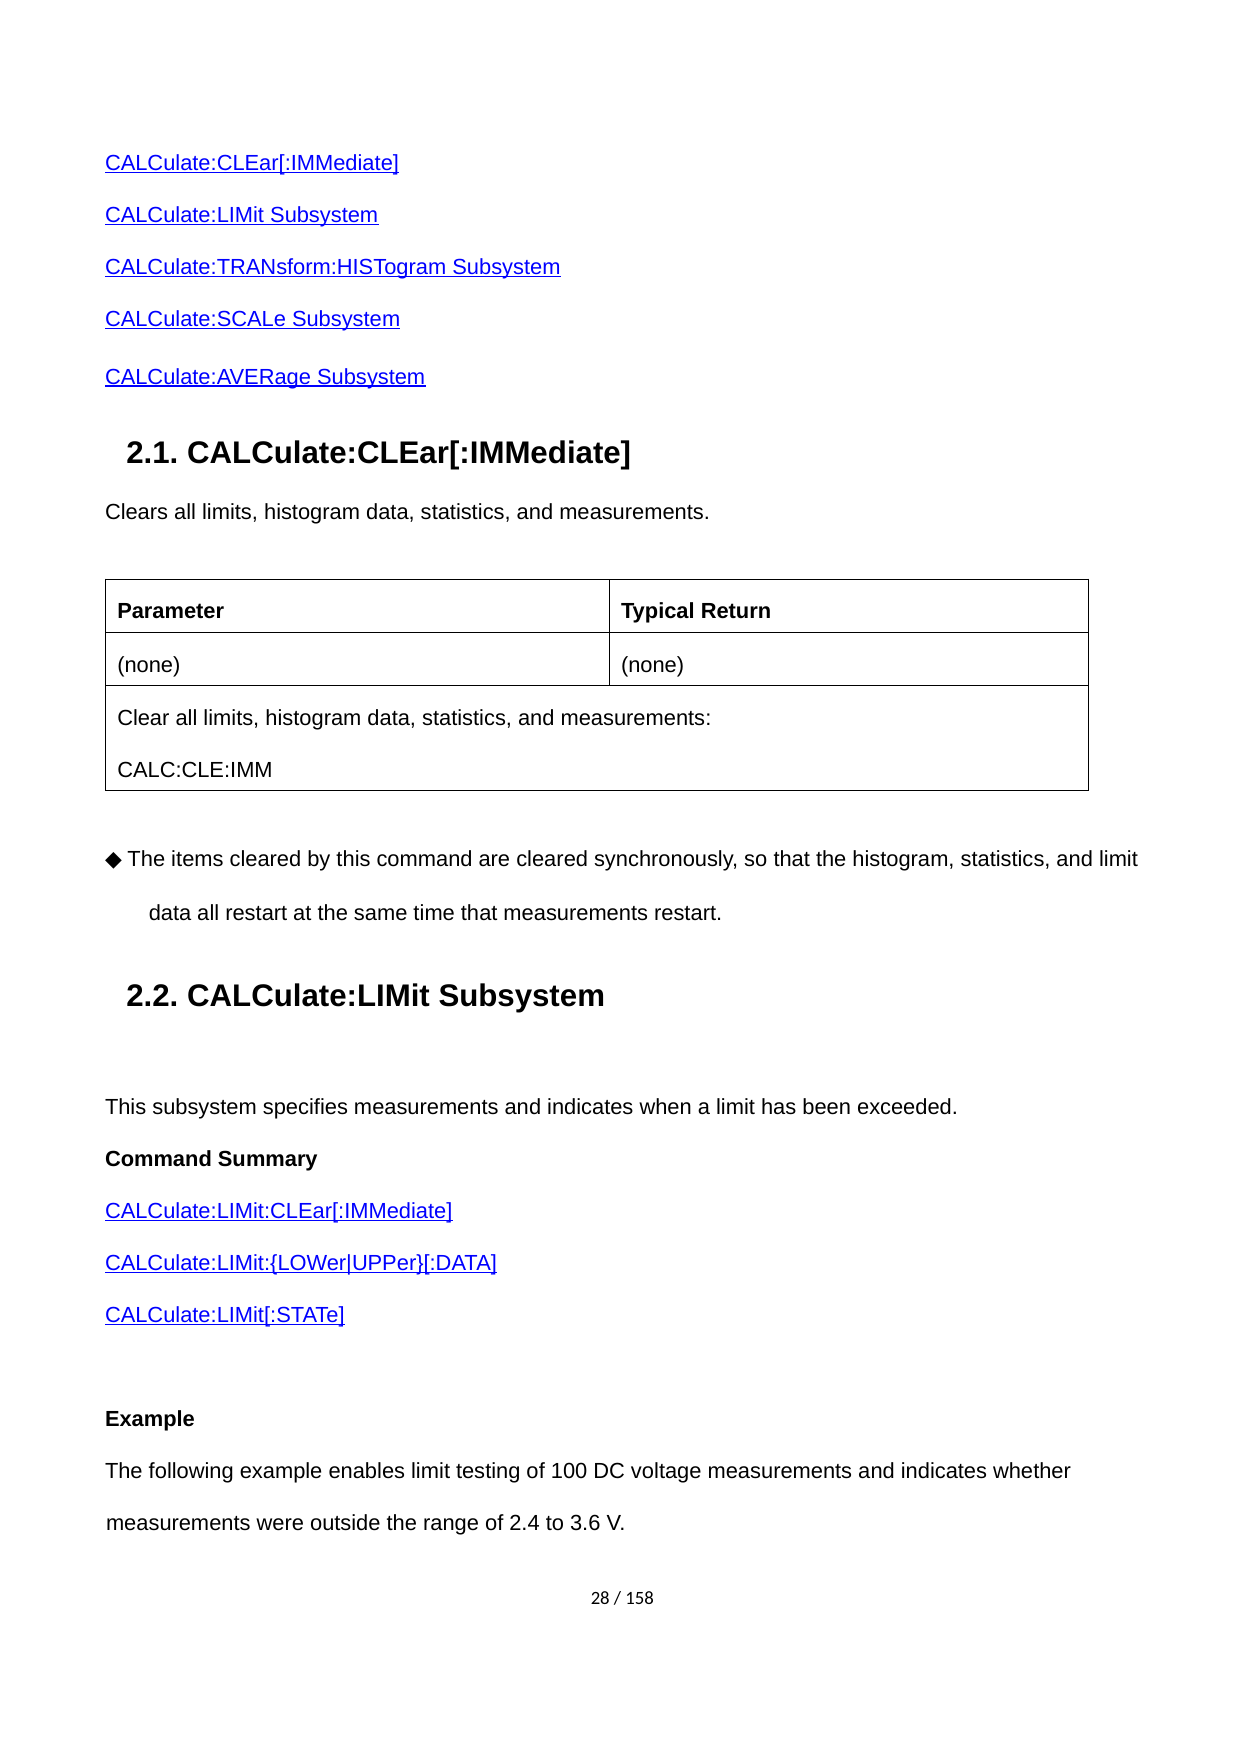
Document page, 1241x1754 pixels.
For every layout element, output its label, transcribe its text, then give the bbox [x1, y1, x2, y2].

text CALCulate:CLEar[:IMMediate] [105, 150, 1140, 175]
text CALCulate:SCALe Subsystem [105, 306, 1140, 331]
text ◆ The items cleared by this command are cleared synchronously, so that the histogram, statistics, and limit data all restart at the same time that measurements restart. [105, 843, 1139, 925]
table_header Parameter [106, 580, 609, 632]
text Command Summary [105, 1146, 1140, 1171]
text CALCulate:AVERage Subsystem [105, 363, 1140, 389]
text CALCulate:LIMit[:STATe] [105, 1302, 1140, 1327]
table_cell Clear all limits, histogram data, statistics, and measurements: CALC:CLE:IMM [106, 686, 1088, 790]
text The following example enables limit testing of 100 DC voltage measurements and indicates whether measurements were outside the range of 2.4 to 3.6 V. [105, 1458, 1139, 1535]
text 2.1. CALCulate:CLEar[:IMMediate] [126, 434, 950, 471]
text Example [105, 1406, 1140, 1431]
text Clears all limits, histogram data, statistics, and measurements. [105, 499, 1139, 524]
text This subsystem specifies measurements and indicates when a limit has been exceeded. [105, 1094, 1139, 1119]
text 2.2. CALCulate:LIMit Subsystem [126, 977, 950, 1013]
text CALCulate:LIMit:{LOWer|UPPer}[:DATA] [105, 1250, 1140, 1275]
table_cell (none) [106, 633, 609, 685]
table_header Typical Return [610, 580, 1088, 632]
text CALCulate:LIMit Subsystem [105, 202, 1140, 227]
text CALCulate:TRANsform:HISTogram Subsystem [105, 254, 1140, 279]
text CALCulate:LIMit:CLEar[:IMMediate] [105, 1198, 1140, 1223]
table_cell (none) [610, 633, 1088, 685]
